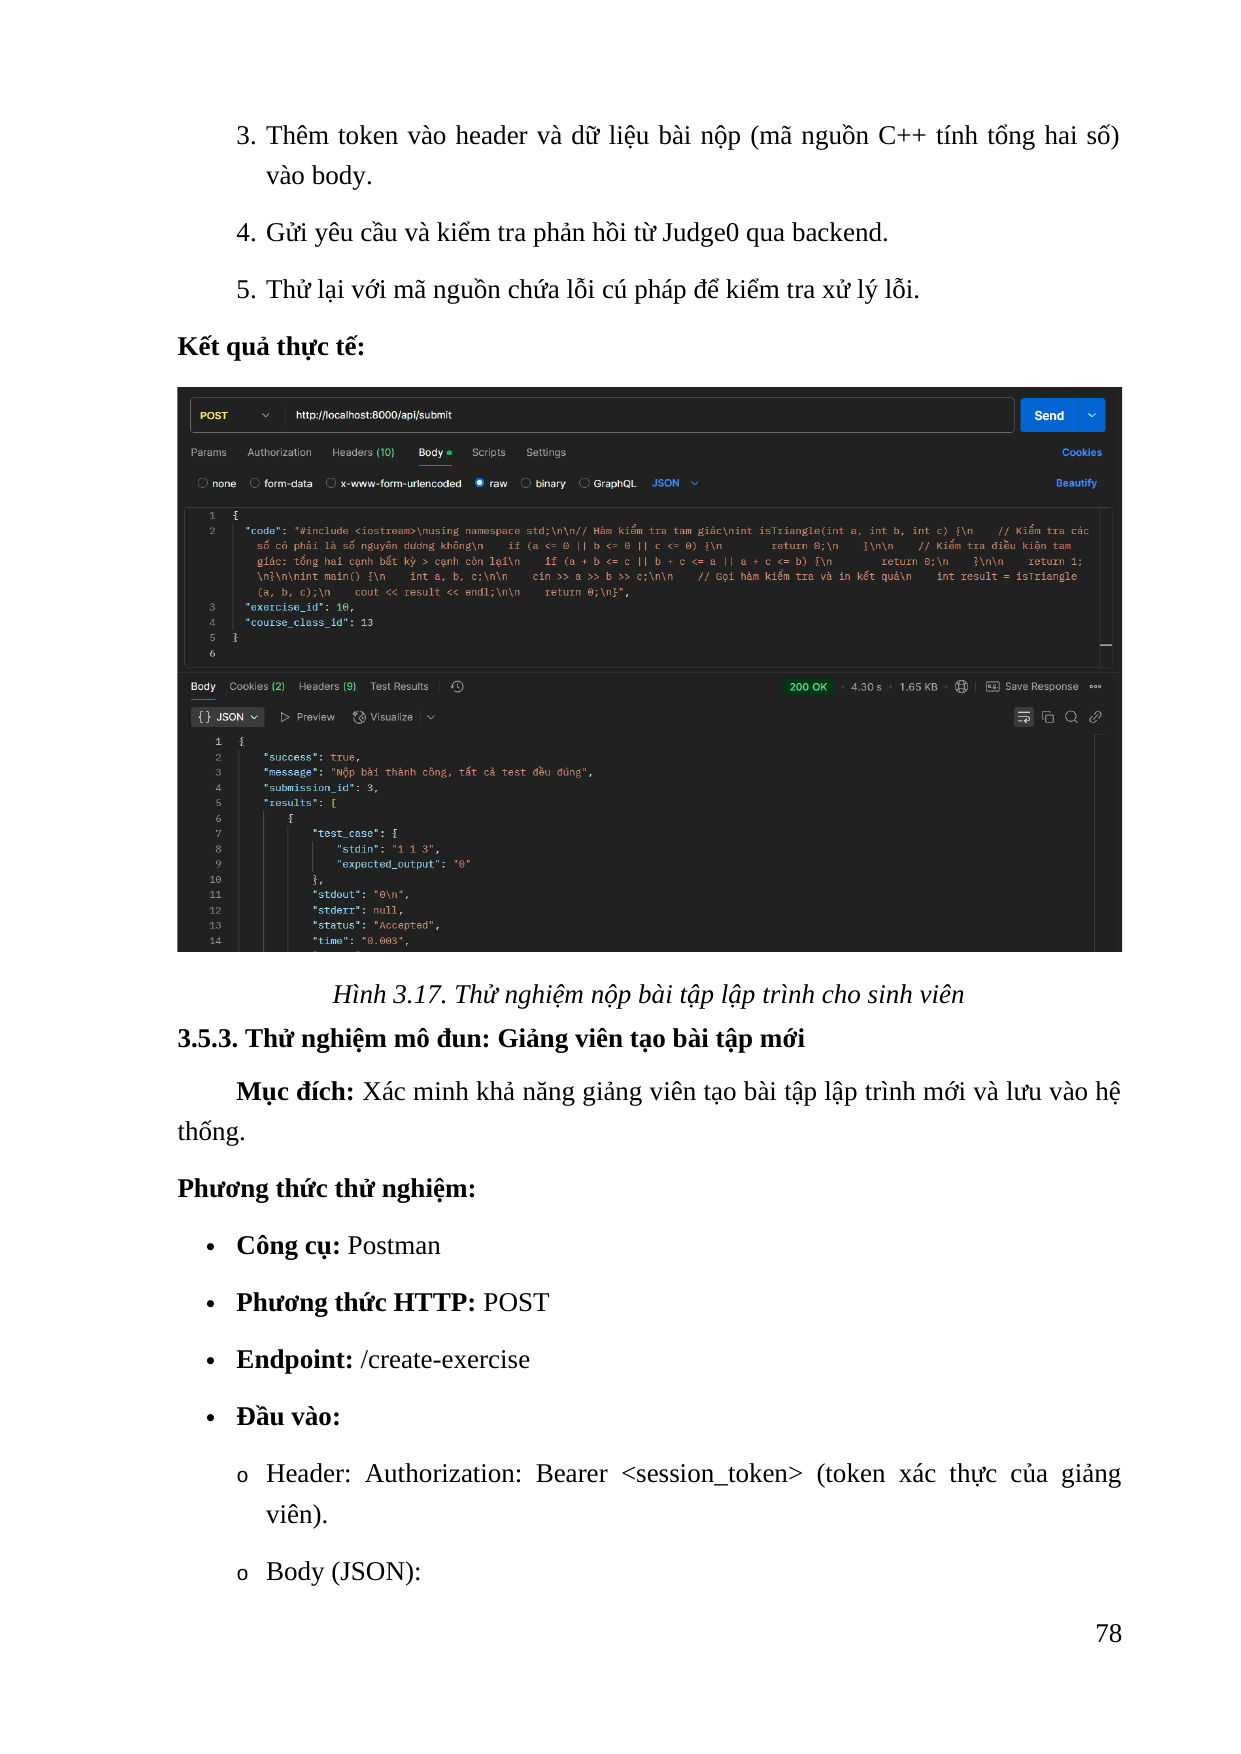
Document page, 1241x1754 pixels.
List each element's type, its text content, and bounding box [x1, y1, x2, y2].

text Kết quả thực tế: [177, 330, 1122, 362]
list Đầu vào: [207, 1400, 1122, 1432]
list Header: Authorization: Bearer <session_token> (token xác thực của giảng viên). [236, 1457, 1122, 1529]
list Body (JSON): [236, 1555, 1122, 1587]
list Endpoint: /create-exercise [207, 1343, 1122, 1374]
picture [177, 387, 1123, 952]
list Thử lại với mã nguồn chứa lỗi cú pháp để kiểm tra xử lý lỗi. [236, 273, 1122, 304]
text Phương thức thử nghiệm: [177, 1172, 1122, 1203]
subtitle 3.5.3. Thử nghiệm mô đun: Giảng viên tạo bài tập mới [177, 1022, 1122, 1053]
list Gửi yêu cầu và kiểm tra phản hồi từ Judge0 qua backend. [236, 216, 1122, 247]
list Thêm token vào header và dữ liệu bài nộp (mã nguồn C++ tính tổng hai số) vào body. [236, 119, 1122, 190]
list Công cụ: Postman [207, 1229, 1122, 1260]
text Hình 3.17. Thử nghiệm nộp bài tập lập trình cho sinh viên [177, 978, 1122, 1009]
list Phương thức HTTP: POST [207, 1286, 1122, 1317]
text Mục đích: Xác minh khả năng giảng viên tạo bài tập lập trình mới và lưu vào hệ thống. [177, 1074, 1122, 1146]
